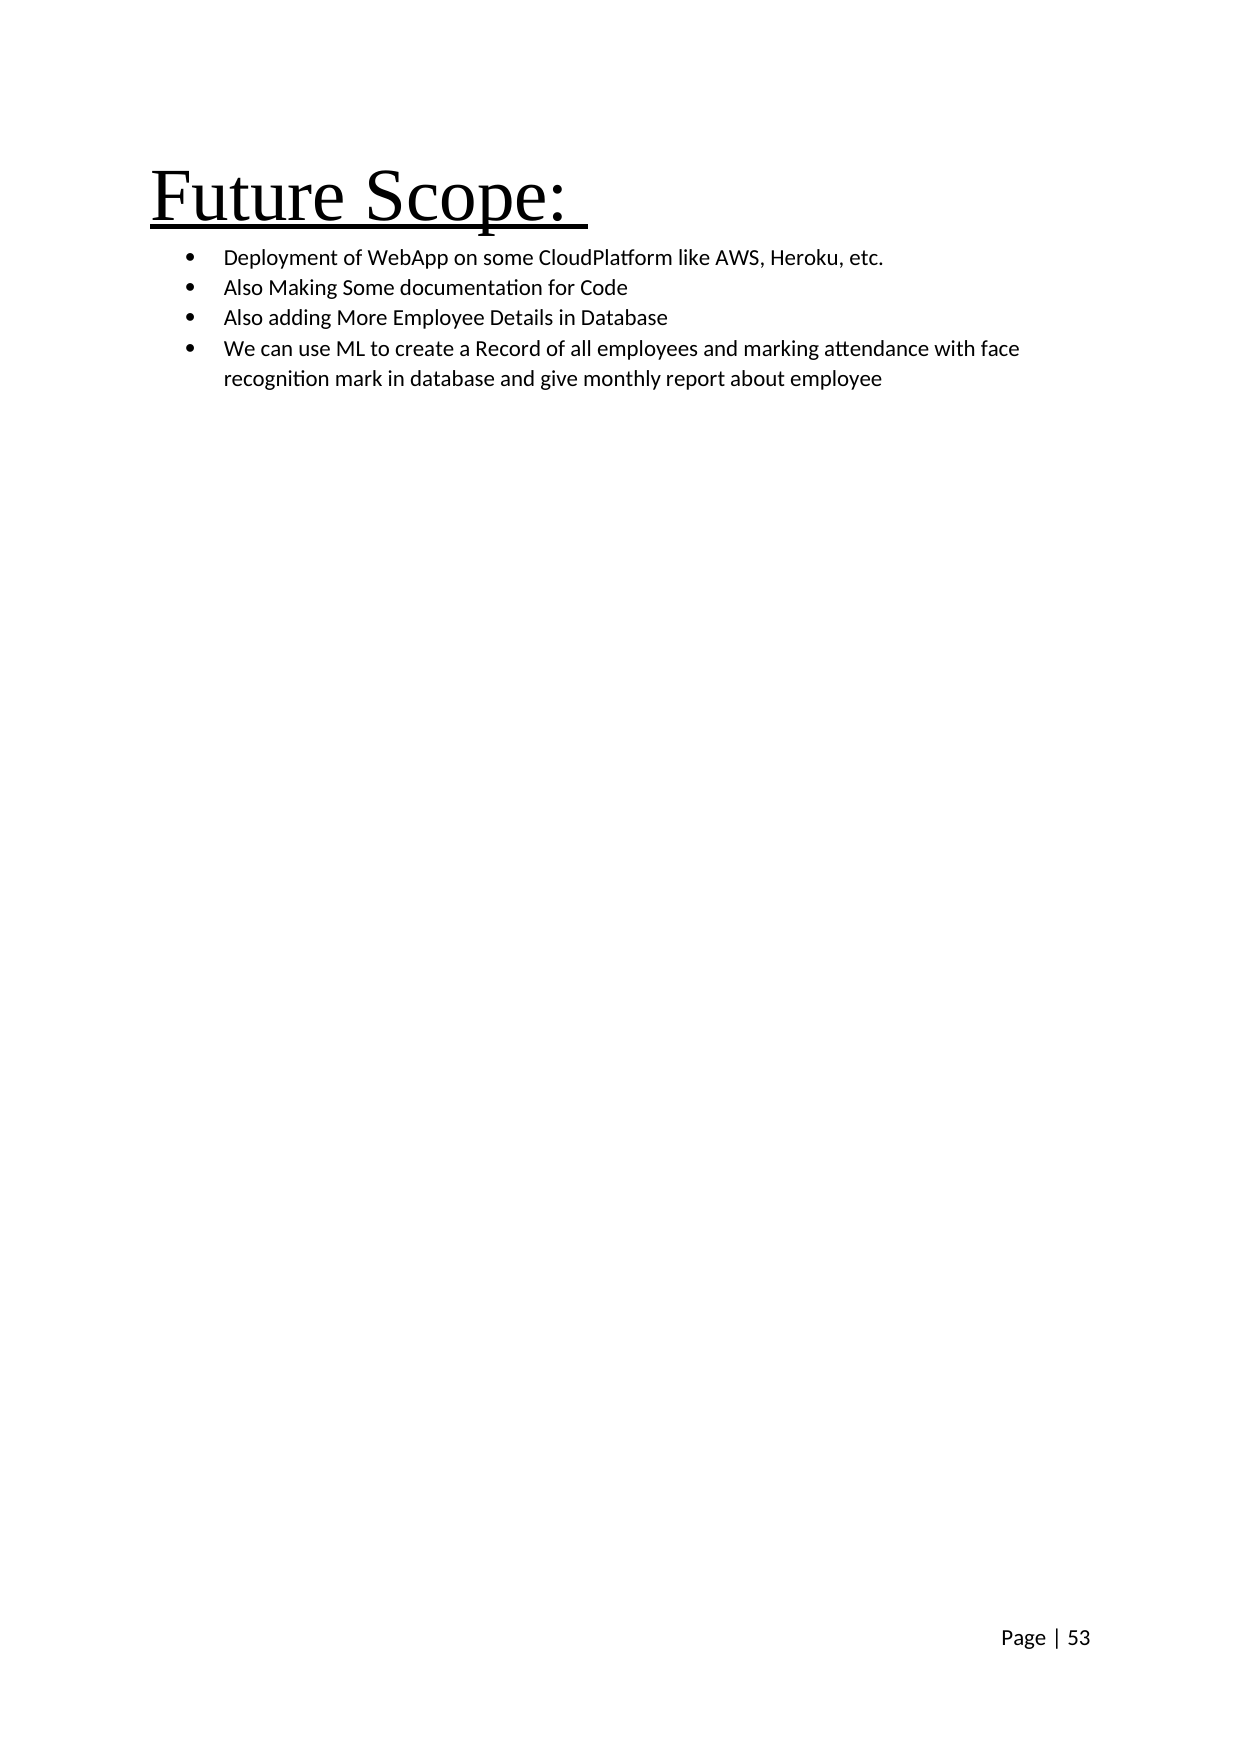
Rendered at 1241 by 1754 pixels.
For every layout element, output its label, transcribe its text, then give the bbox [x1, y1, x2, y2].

list Also adding More Employee Details in Database [186, 303, 1090, 332]
list Also Making Some documentation for Code [186, 273, 1090, 301]
list Deployment of WebApp on some CloudPlatform like AWS, Heroku, etc. [186, 243, 1090, 271]
list We can use ML to create a Record of all employees and marking attendance with face recognition mark in database and give monthly report about employee [186, 334, 1090, 392]
text Future Scope: [150, 150, 1090, 236]
